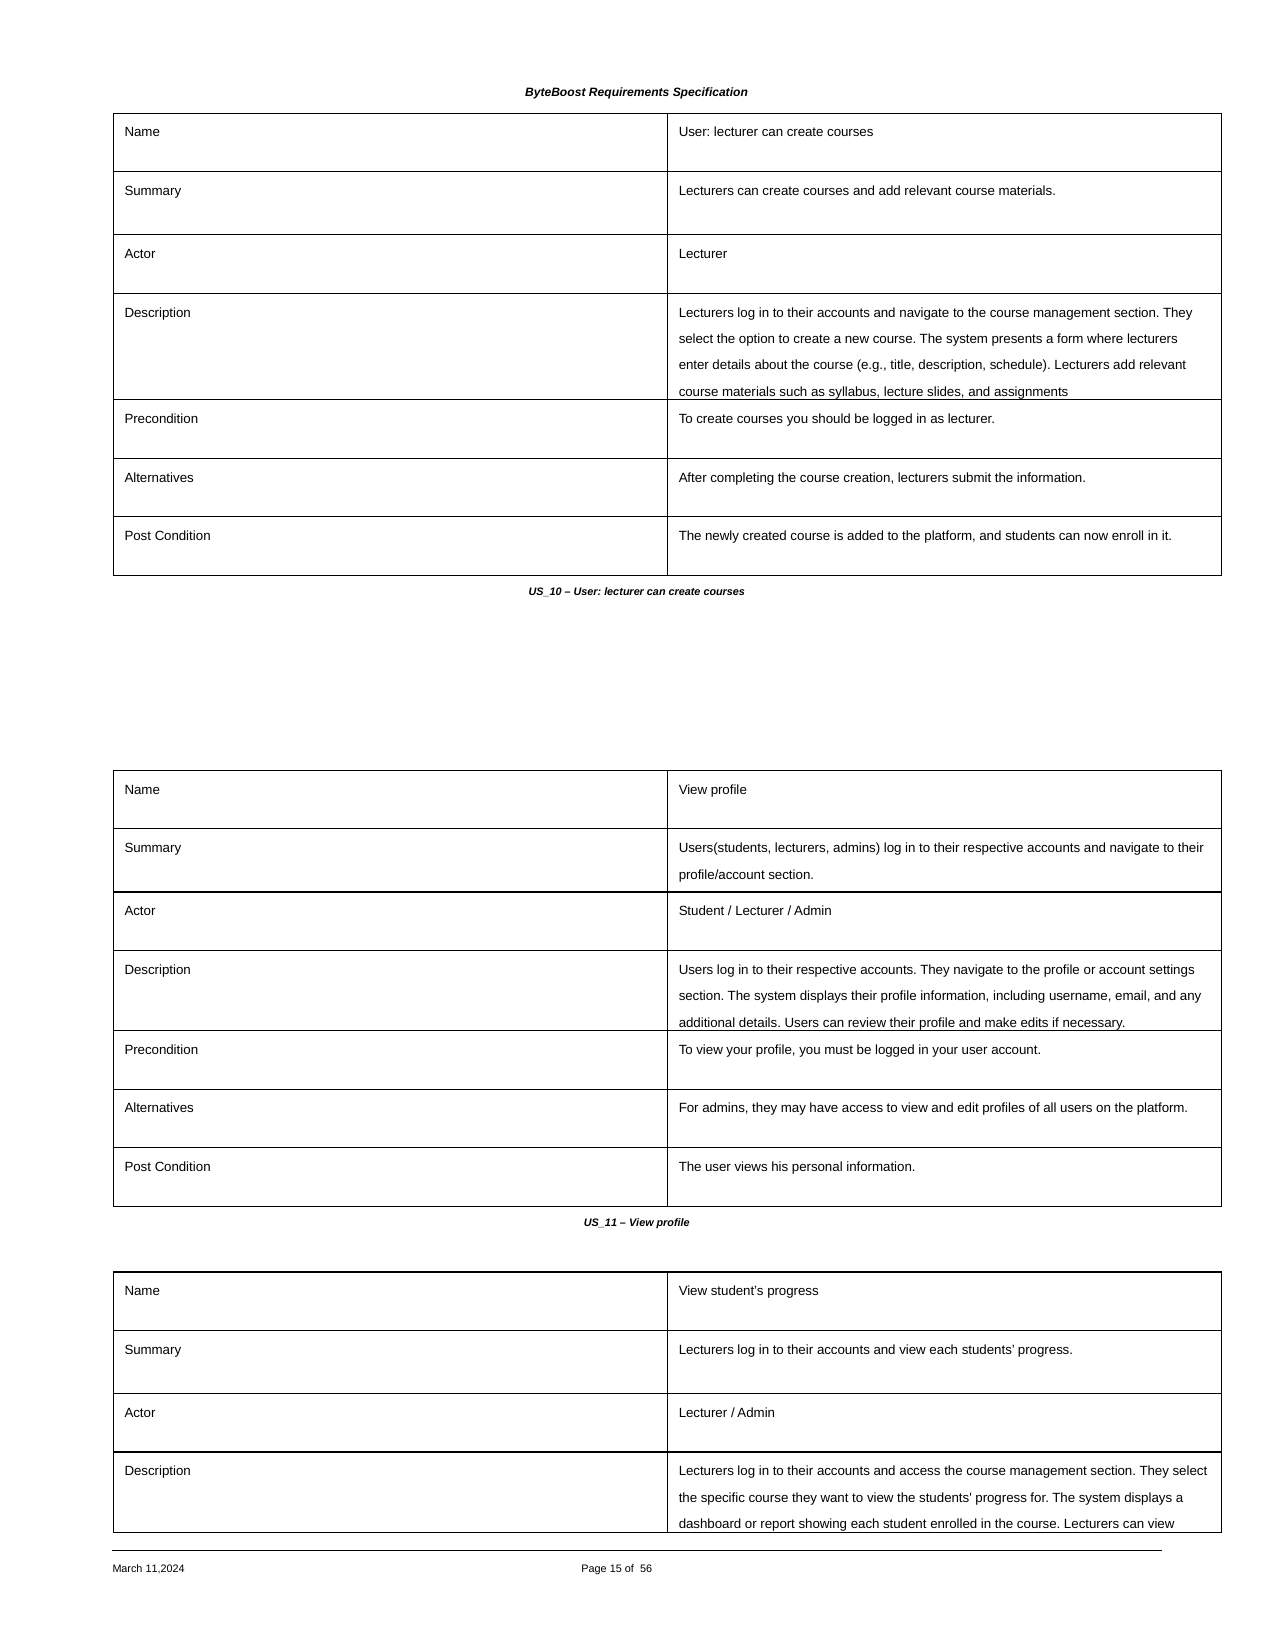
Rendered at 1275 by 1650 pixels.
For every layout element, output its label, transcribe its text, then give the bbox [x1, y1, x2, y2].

table_cell Actor [114, 893, 667, 950]
table_cell Summary [114, 1331, 667, 1393]
table_cell Lecturer [668, 235, 1221, 293]
table_cell Lecturers log in to their accounts and view each students’ progress. [668, 1331, 1221, 1393]
table_cell Alternatives [114, 459, 667, 516]
table_cell Lecturers log in to their accounts and navigate to the course management section. They select the option to create a new course. The system presents a form where lecturers enter details about the course (e.g., title, description, schedule). Lecturers add relevant course materials such as syllabus, lecture slides, and assignments [668, 294, 1221, 399]
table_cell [668, 1453, 1221, 1532]
table_cell Users log in to their respective accounts. They navigate to the profile or account settings section. The system displays their profile information, including username, email, and any additional details. Users can review their profile and make edits if necessary. [668, 951, 1221, 1030]
table_cell Precondition [114, 400, 667, 458]
table_cell Actor [114, 235, 667, 293]
table_cell Summary [114, 829, 667, 891]
table_cell Actor [114, 1394, 667, 1451]
table_cell Lecturers can create courses and add relevant course materials. [668, 172, 1221, 234]
table_cell The user views his personal information. [668, 1148, 1221, 1206]
table_cell Users(students, lecturers, admins) log in to their respective accounts and navigate to their profile/account section. [668, 829, 1221, 891]
table_header Name [114, 114, 667, 171]
table_cell To view your profile, you must be logged in your user account. [668, 1031, 1221, 1088]
table_cell Description [114, 1453, 667, 1532]
table_header View student’s progress [668, 1273, 1221, 1330]
table_cell Summary [114, 172, 667, 234]
table_cell Post Condition [114, 1148, 667, 1206]
table_cell Student / Lecturer / Admin [668, 893, 1221, 950]
table_cell After completing the course creation, lecturers submit the information. [668, 459, 1221, 516]
table_cell Lecturer / Admin [668, 1394, 1221, 1451]
text US_10 – User: lecturer can create courses [112, 576, 1162, 597]
text US_11 – View profile [112, 1207, 1162, 1228]
table_cell For admins, they may have access to view and edit profiles of all users on the platform. [668, 1090, 1221, 1147]
table_cell Description [114, 951, 667, 1030]
table_header Name [114, 771, 667, 828]
table_cell Post Condition [114, 517, 667, 575]
table_cell Alternatives [114, 1090, 667, 1147]
table_header View profile [668, 771, 1221, 828]
table_header Name [114, 1273, 667, 1330]
table_cell To create courses you should be logged in as lecturer. [668, 400, 1221, 458]
table_cell Precondition [114, 1031, 667, 1088]
table_header User: lecturer can create courses [668, 114, 1221, 171]
table_cell Description [114, 294, 667, 399]
table_cell The newly created course is added to the platform, and students can now enroll in it. [668, 517, 1221, 575]
